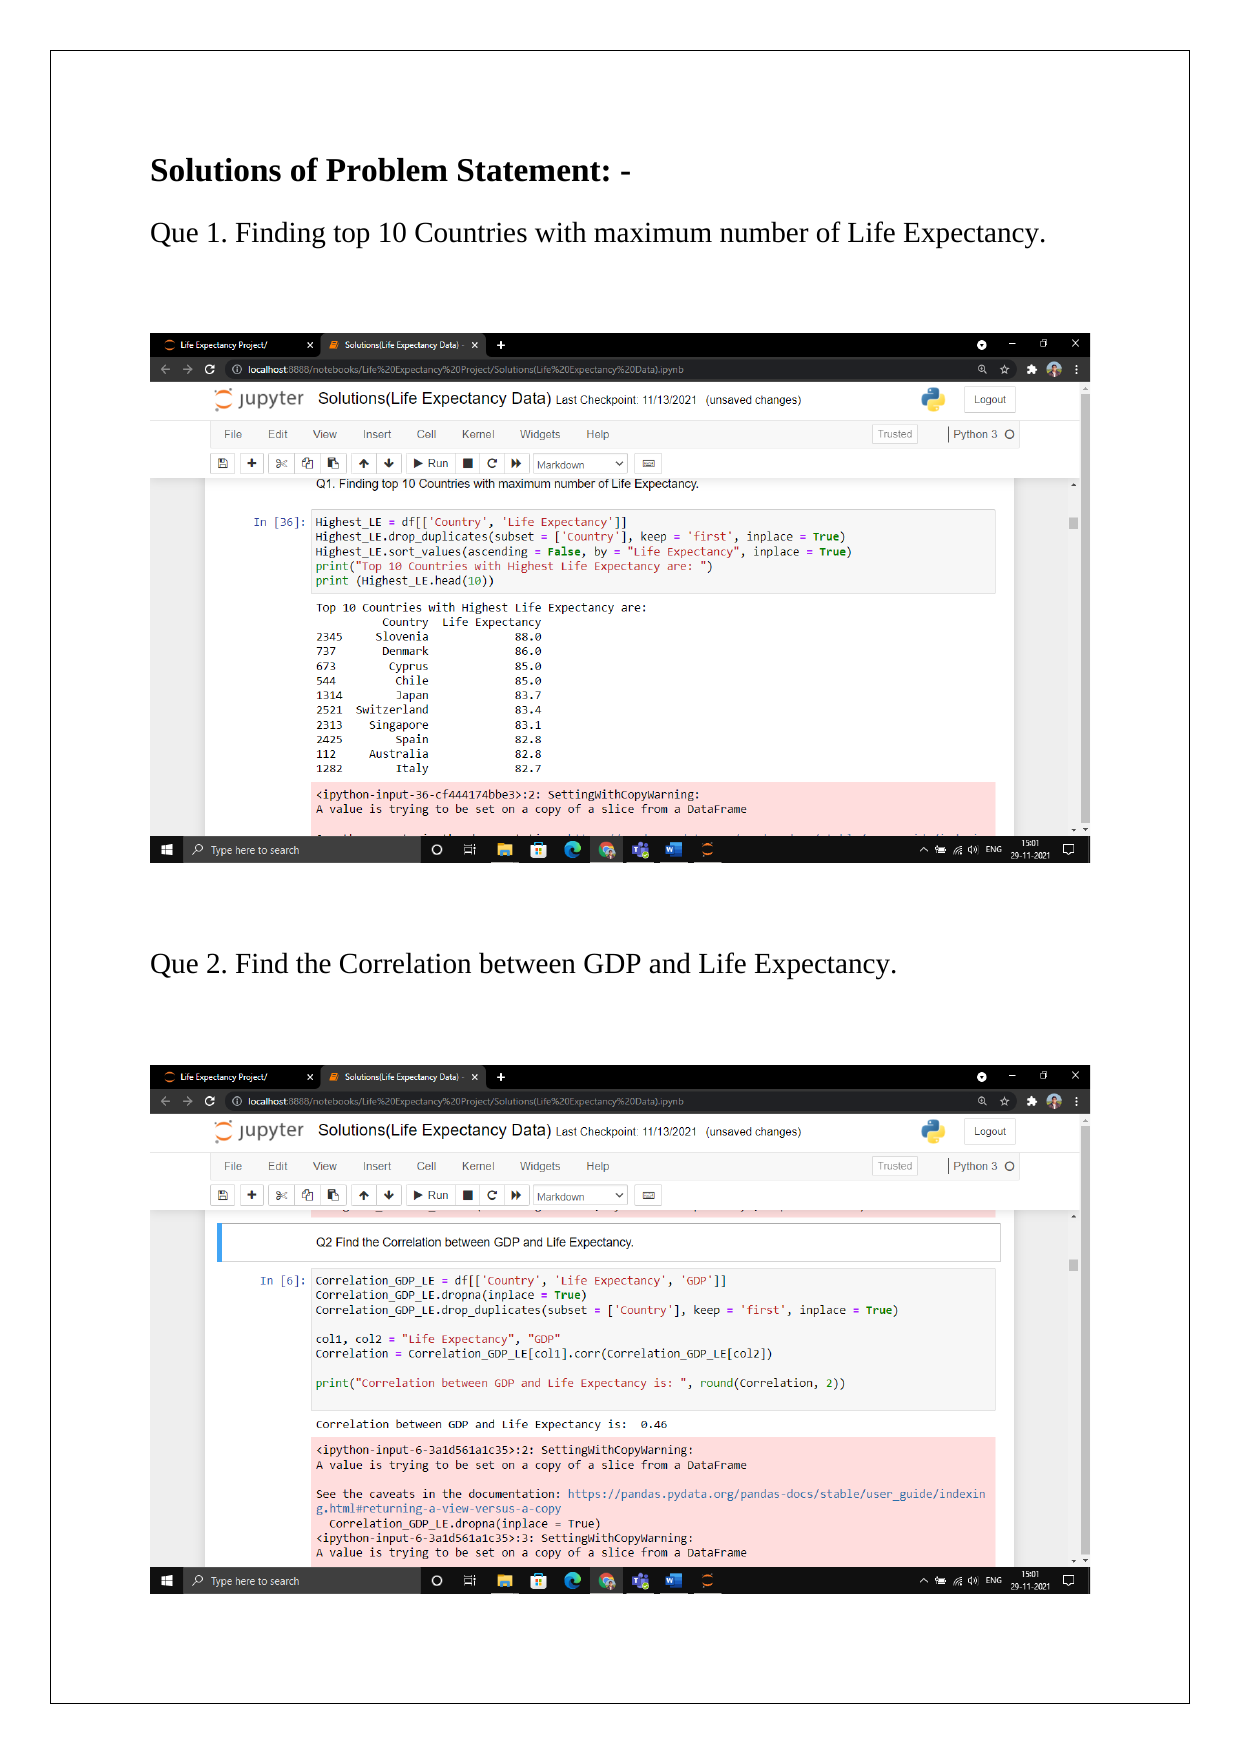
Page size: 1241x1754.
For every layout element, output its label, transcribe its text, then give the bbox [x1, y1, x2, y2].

text Que 1. Finding top 10 Countries with maximum number of Life Expectancy. [150, 215, 1090, 248]
picture [150, 1065, 1091, 1594]
text Solutions of Problem Statement: - [150, 150, 1090, 188]
text Que 2. Find the Correlation between GDP and Life Expectancy. [150, 947, 1090, 980]
picture [150, 333, 1091, 863]
